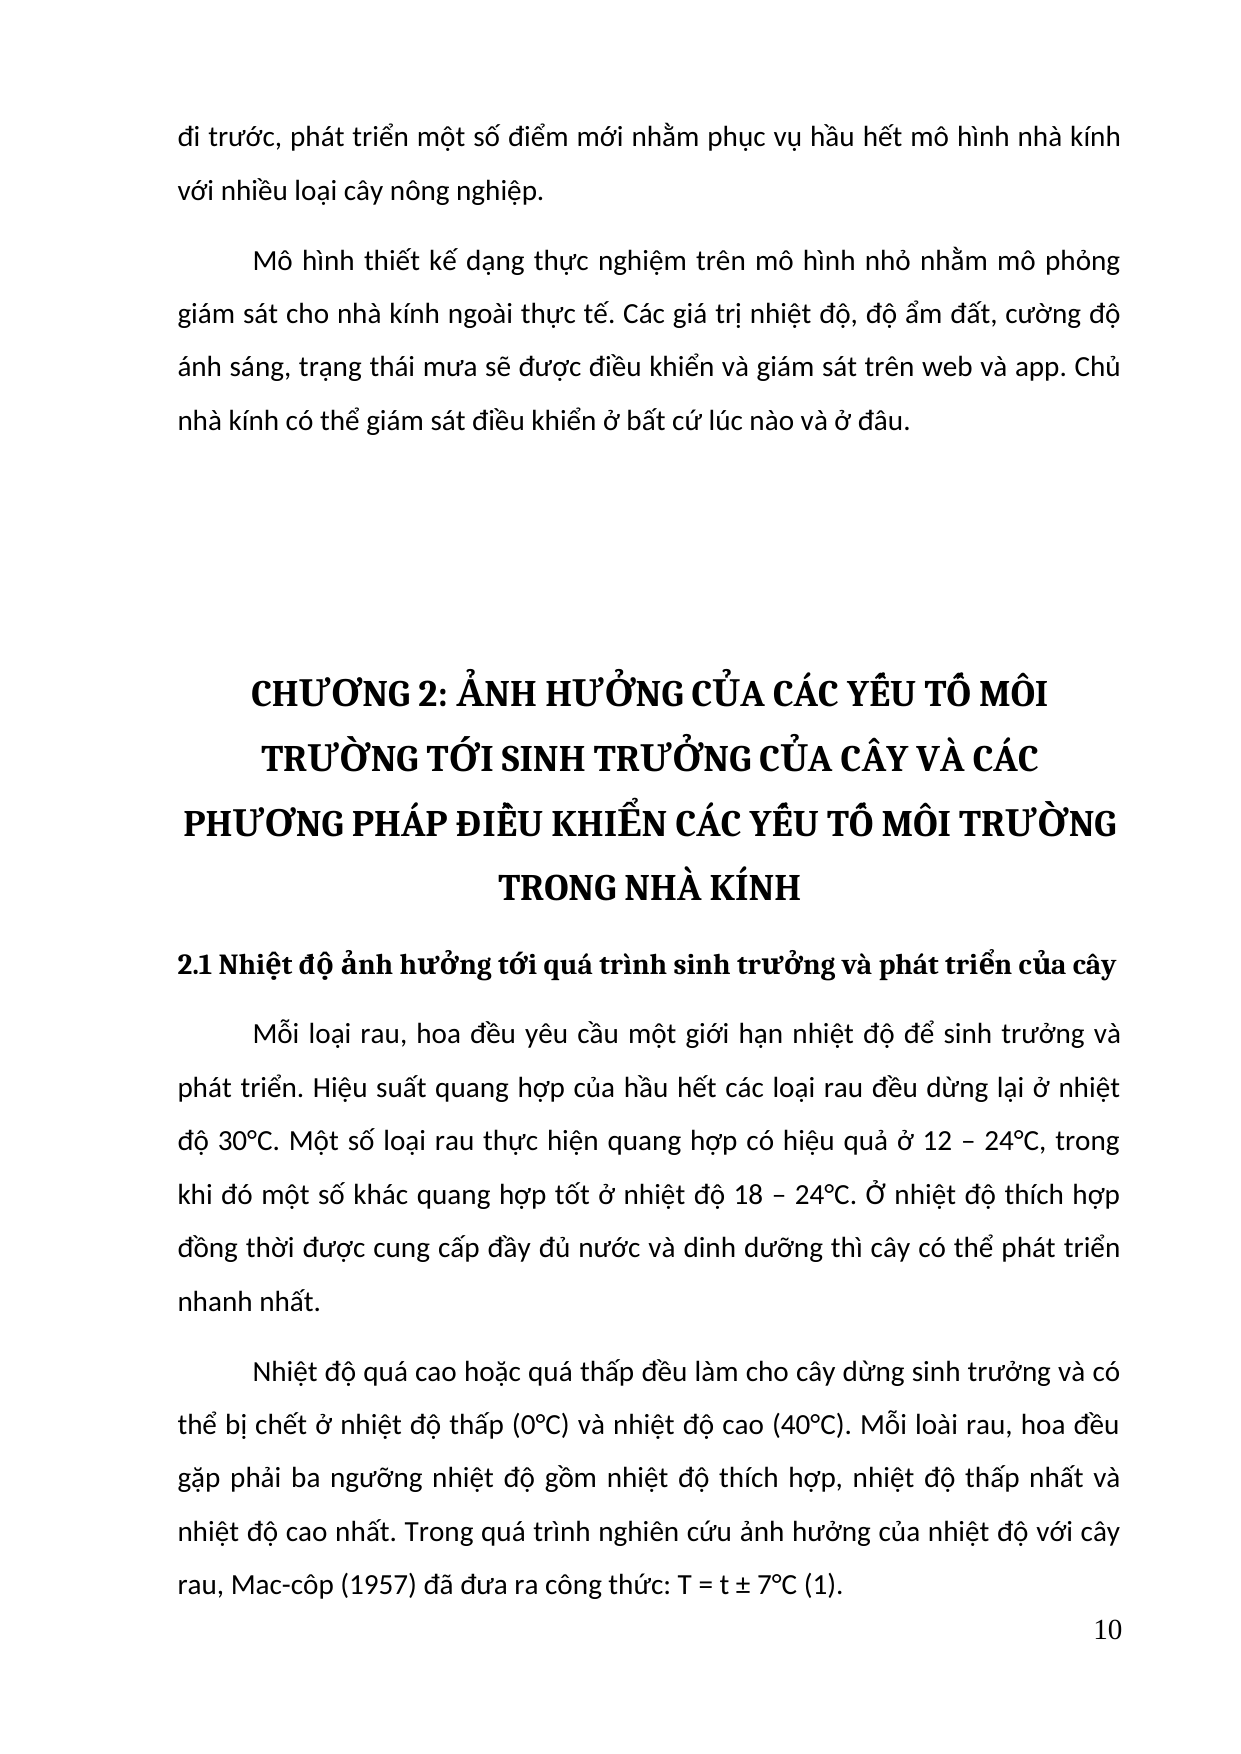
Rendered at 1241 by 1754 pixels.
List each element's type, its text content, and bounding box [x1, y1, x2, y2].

text Nhiệt độ quá cao hoặc quá thấp đều làm cho cây dừng sinh trưởng và có thể bị chết ở nhiệt độ thấp (0°C) và nhiệt độ cao (40°C). Mỗi loài rau, hoa đều gặp phải ba ngưỡng nhiệt độ gồm nhiệt độ thích hợp, nhiệt độ thấp nhất và nhiệt độ cao nhất. Trong quá trình nghiên cứu ảnh hưởng của nhiệt độ với cây rau, Mac-côp (1957) đã đưa ra công thức: T = t ± 7°C (1). [177, 1353, 1122, 1602]
subtitle CHƯƠNG 2: ẢNH HƯỞNG CỦA CÁC YẾU TỐ MÔI TRƯỜNG TỚI SINH TRƯỞNG CỦA CÂY VÀ CÁC PHƯƠNG PHÁP ĐIỀU KHIỂN CÁC YẾU TỐ MÔI TRƯỜNG TRONG NHÀ KÍNH [177, 673, 1122, 910]
text Mô hình thiết kế dạng thực nghiệm trên mô hình nhỏ nhằm mô phỏng giám sát cho nhà kính ngoài thực tế. Các giá trị nhiệt độ, độ ẩm đất, cường độ ánh sáng, trạng thái mưa sẽ được điều khiển và giám sát trên web và app. Chủ nhà kính có thể giám sát điều khiển ở bất cứ lúc nào và ở đâu. [177, 242, 1122, 438]
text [177, 118, 1122, 207]
text Mỗi loại rau, hoa đều yêu cầu một giới hạn nhiệt độ để sinh trưởng và phát triển. Hiệu suất quang hợp của hầu hết các loại rau đều dừng lại ở nhiệt độ 30°C. Một số loại rau thực hiện quang hợp có hiệu quả ở 12 – 24°C, trong khi đó một số khác quang hợp tốt ở nhiệt độ 18 – 24°C. Ở nhiệt độ thích hợp đồng thời được cung cấp đầy đủ nước và dinh dưỡng thì cây có thể phát triển nhanh nhất. [177, 1015, 1122, 1318]
subtitle 2.1 Nhiệt độ ảnh hưởng tới quá trình sinh trưởng và phát triển của cây [177, 948, 1122, 982]
